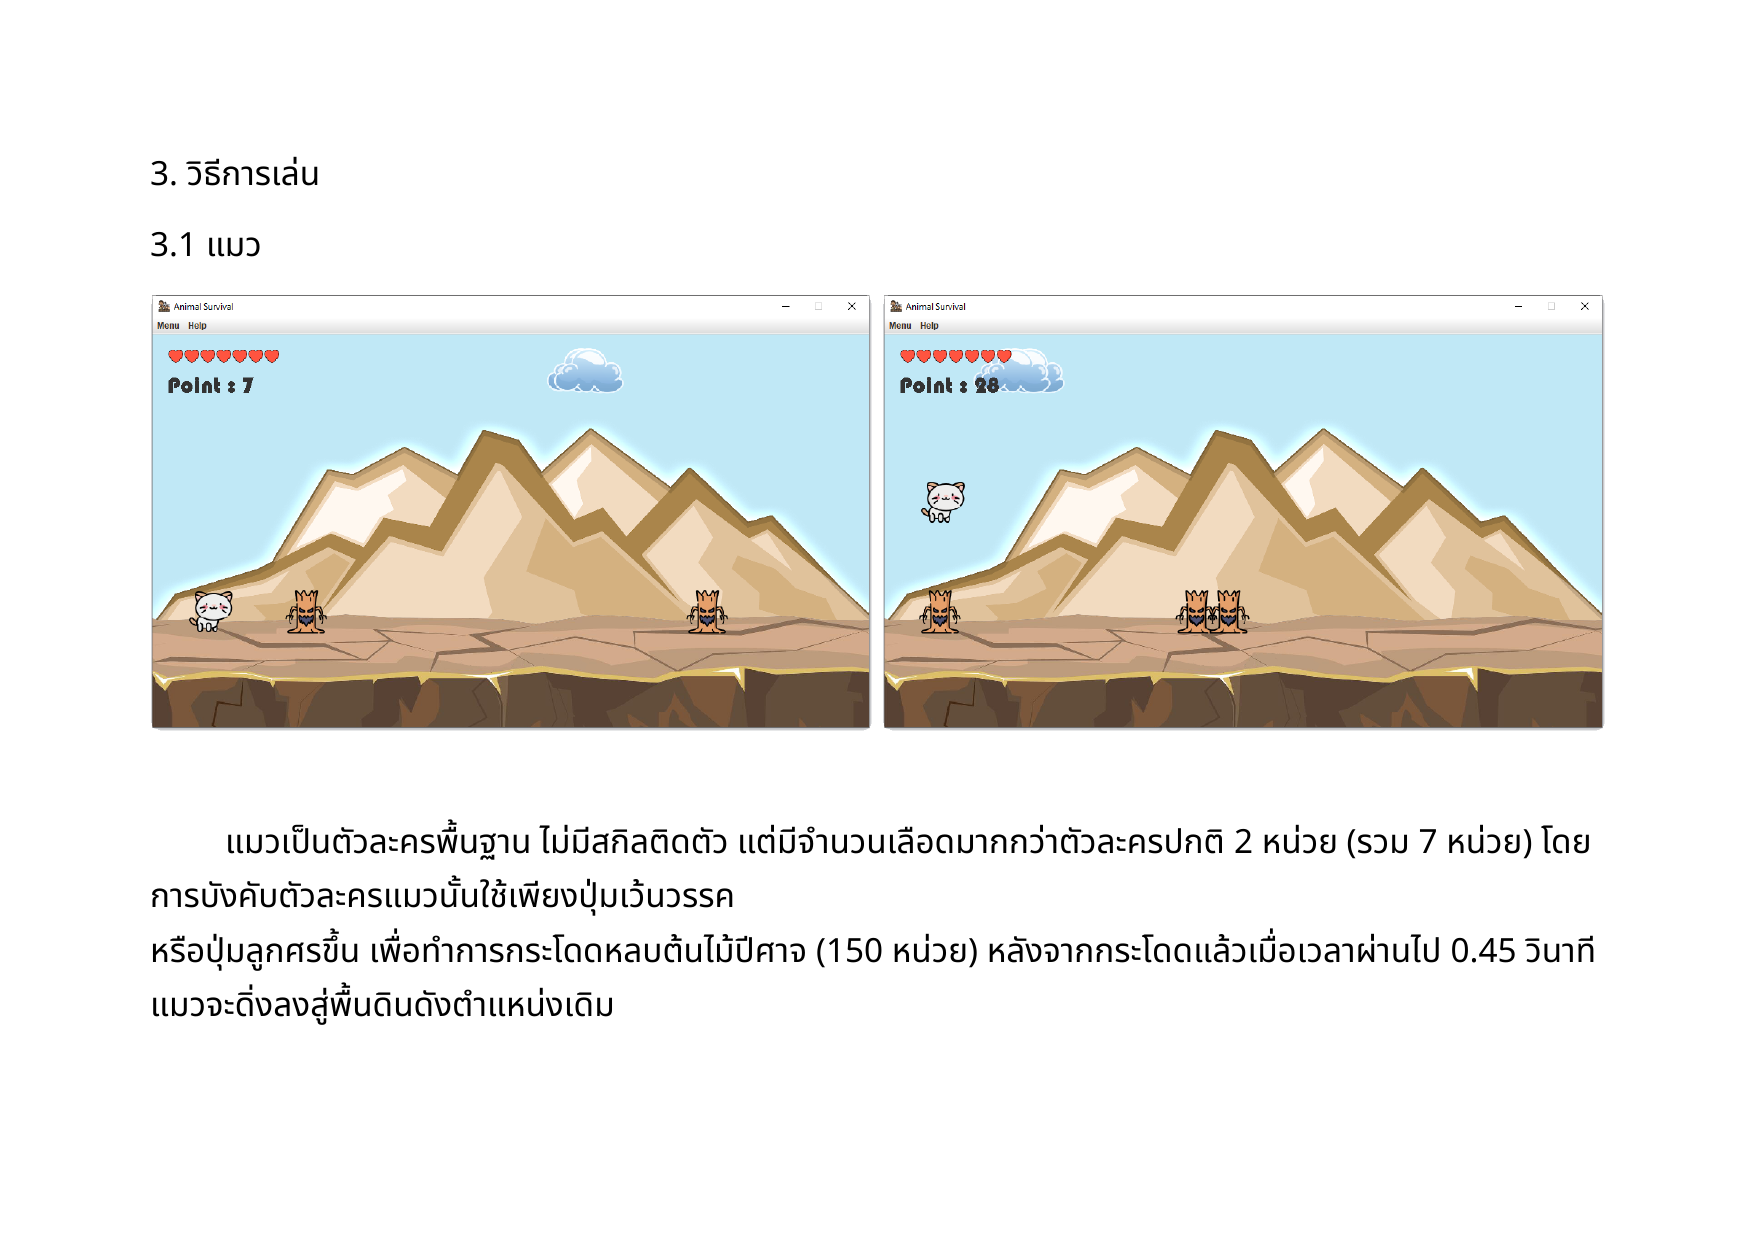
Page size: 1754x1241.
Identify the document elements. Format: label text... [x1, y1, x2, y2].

text 3.1 แมว [150, 221, 1604, 272]
text 3. วิธีการเล่น [150, 150, 1604, 201]
text แมวเป็นตัวละครพื้นฐาน ไม่มีสกิลติดตัว แต่มีจำนวนเลือดมากกว่าตัวละครปกติ 2 หน่วย (รวม 7 หน่วย) โดยการบังคับตัวละครแมวนั้นใช้เพียงปุ่มเว้นวรรค หรือปุ่มลูกศรขึ้น เพื่อทำการกระโดดหลบต้นไม้ปีศาจ (150 หน่วย) หลังจากกระโดดแล้วเมื่อเวลาผ่านไป 0.45 วินาที แมวจะดิ่งลงสู่พื้นดินดังตำแหน่งเดิม [150, 817, 1604, 1031]
picture [882, 294, 1605, 731]
picture [150, 294, 872, 731]
